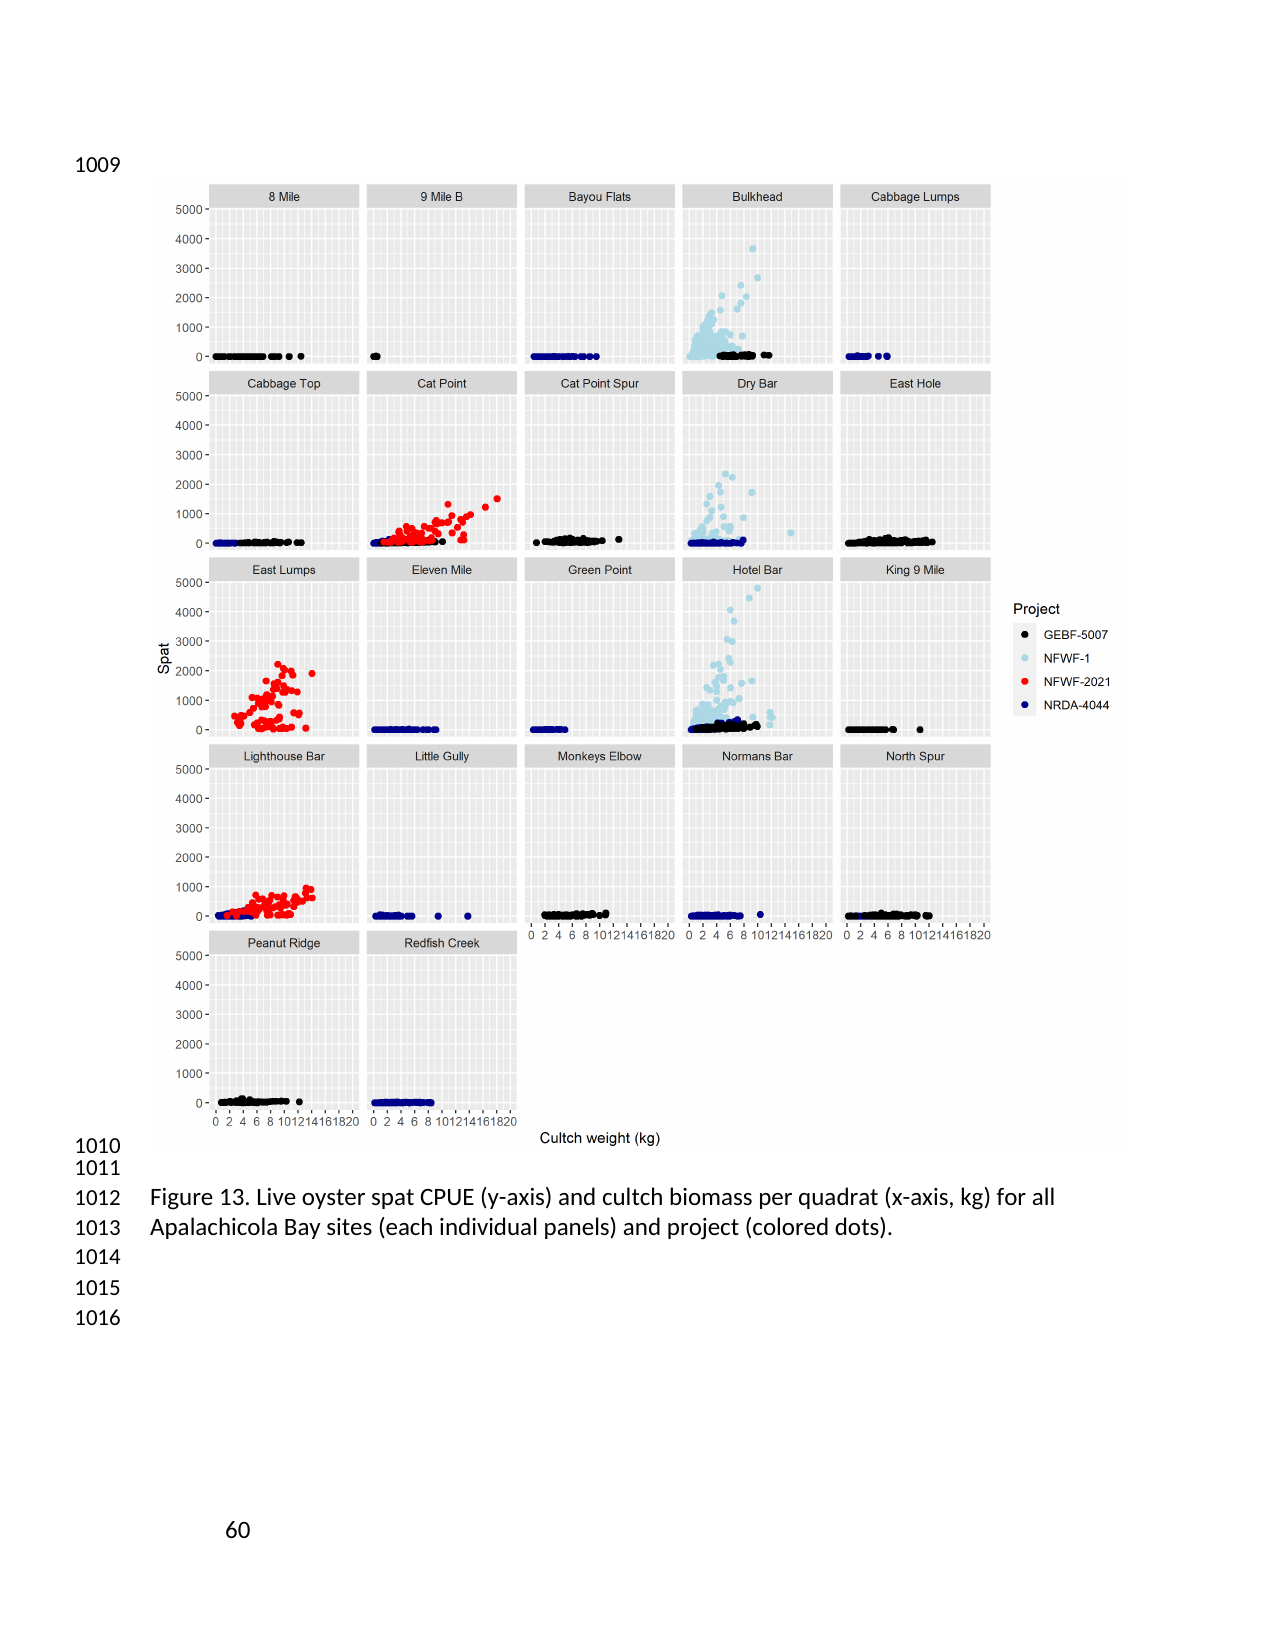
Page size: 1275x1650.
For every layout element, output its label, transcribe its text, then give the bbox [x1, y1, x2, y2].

picture [150, 178, 1125, 1153]
text Figure 13. Live oyster spat CPUE (y-axis) and cultch biomass per quadrat (x-axis, kg) for all Apalachicola Bay sites (each individual panels) and project (colored dots). [150, 1181, 1125, 1242]
